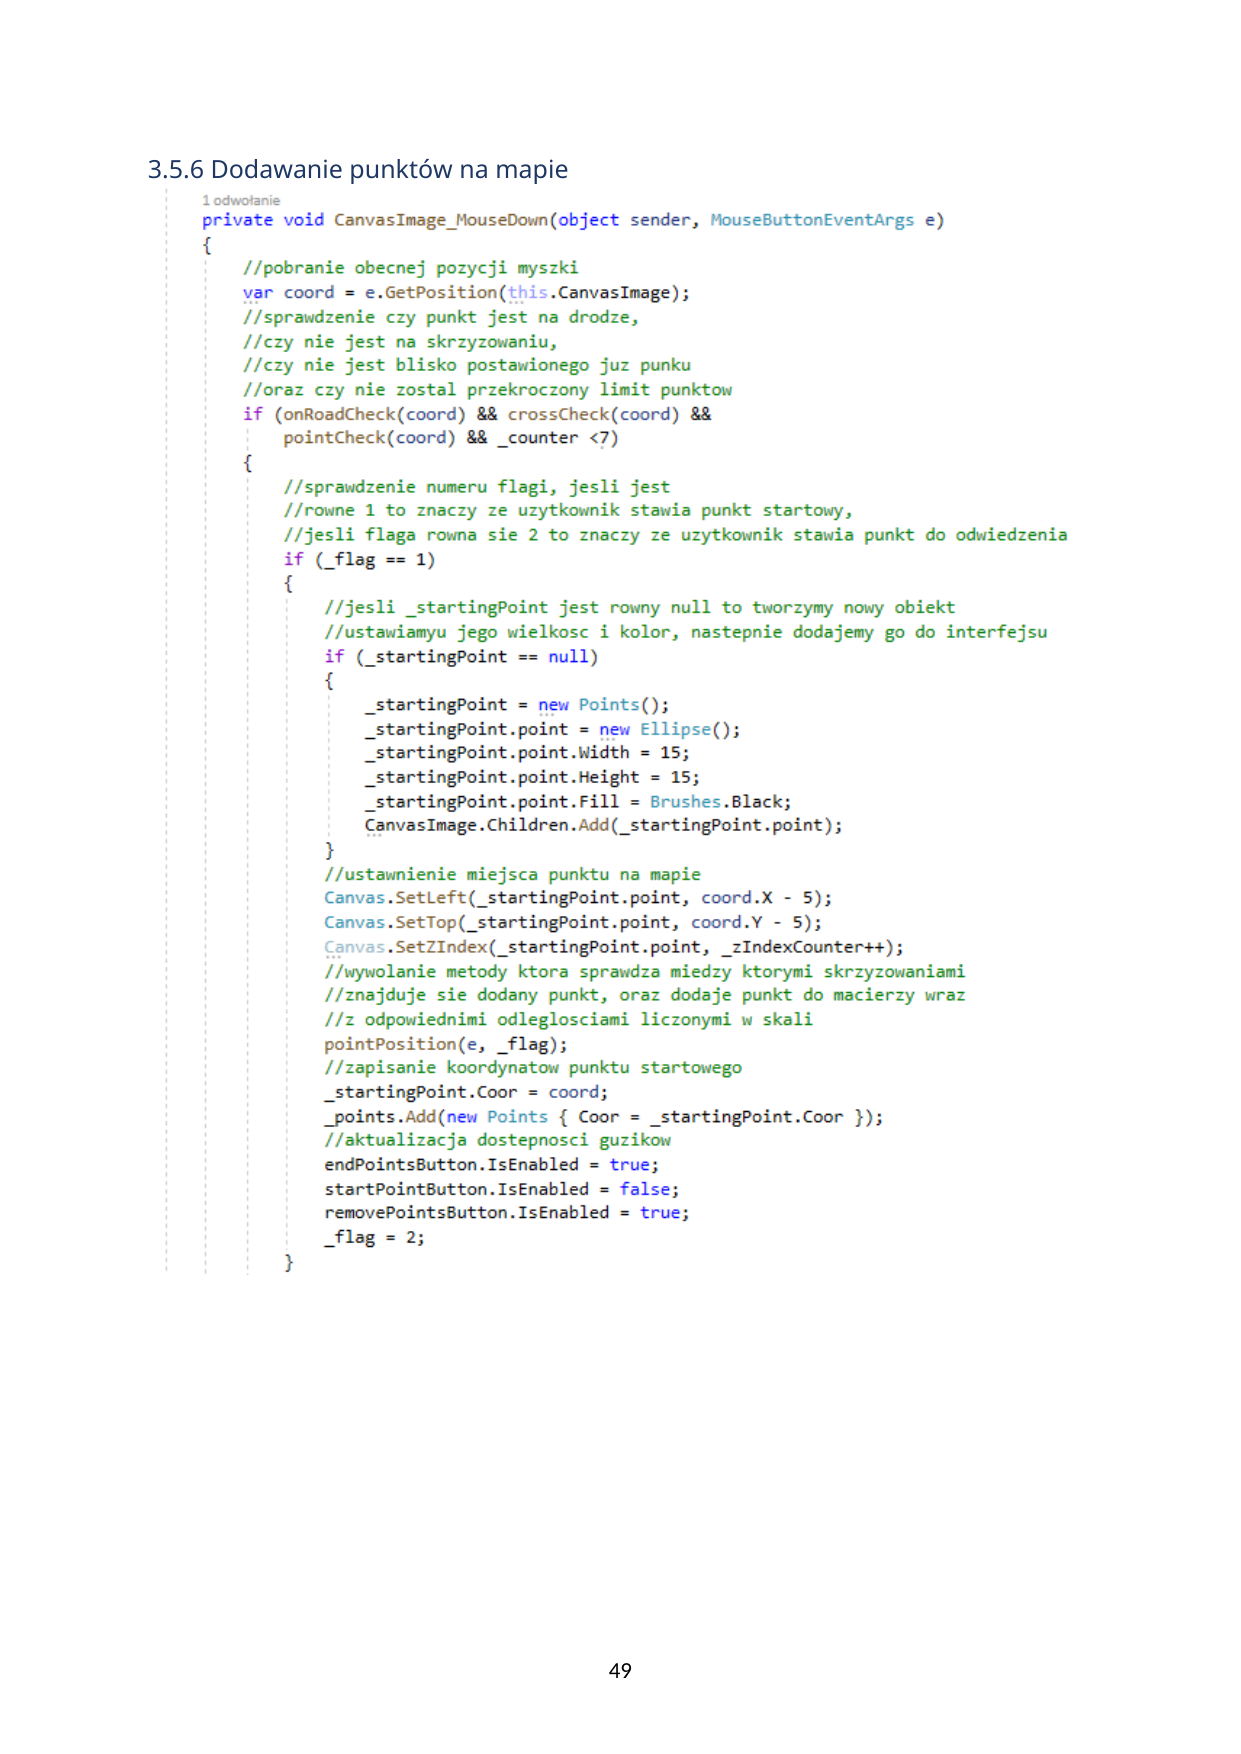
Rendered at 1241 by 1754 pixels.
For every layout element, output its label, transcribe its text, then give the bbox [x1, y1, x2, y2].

picture [147, 188, 1093, 1275]
subtitle 3.5.6 Dodawanie punktów na mapie [148, 152, 1093, 186]
